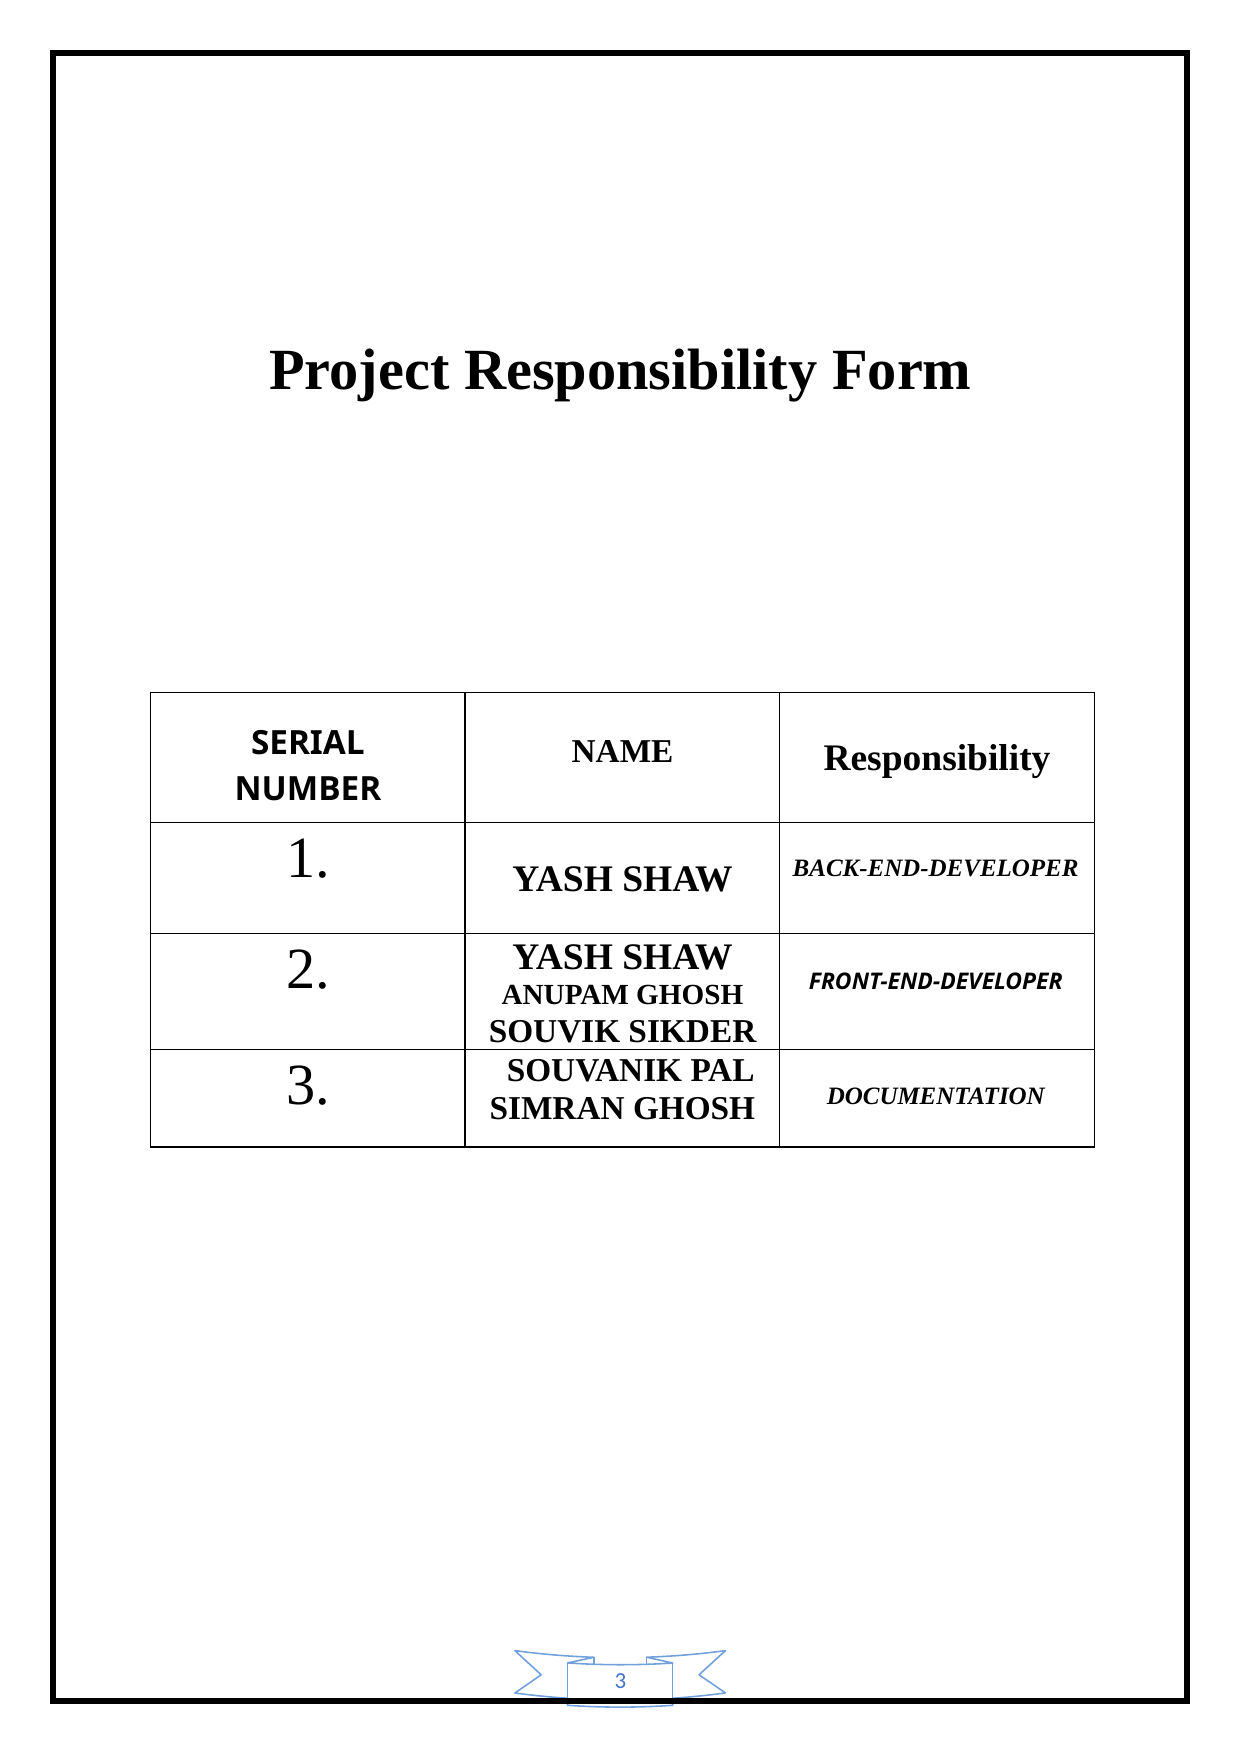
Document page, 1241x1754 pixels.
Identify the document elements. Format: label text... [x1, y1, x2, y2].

table_cell SOUVANIK PAL SIMRAN GHOSH [466, 1050, 779, 1146]
table_cell 2. [151, 934, 464, 1049]
table_cell FRONT-END-DEVELOPER [780, 934, 1094, 1049]
table_cell BACK-END-DEVELOPER [780, 823, 1094, 933]
table_header Responsibility [780, 693, 1094, 822]
table_cell YASH SHAW ANUPAM GHOSH SOUVIK SIKDER [466, 934, 779, 1049]
table_cell YASH SHAW [466, 823, 779, 933]
table_header NAME [466, 693, 779, 822]
text Project Responsibility Form [150, 335, 1090, 402]
table_cell DOCUMENTATION [780, 1050, 1094, 1146]
table_cell 1. [151, 823, 464, 933]
table_cell 3. [151, 1050, 464, 1146]
table_header SERIAL NUMBER [151, 693, 464, 822]
